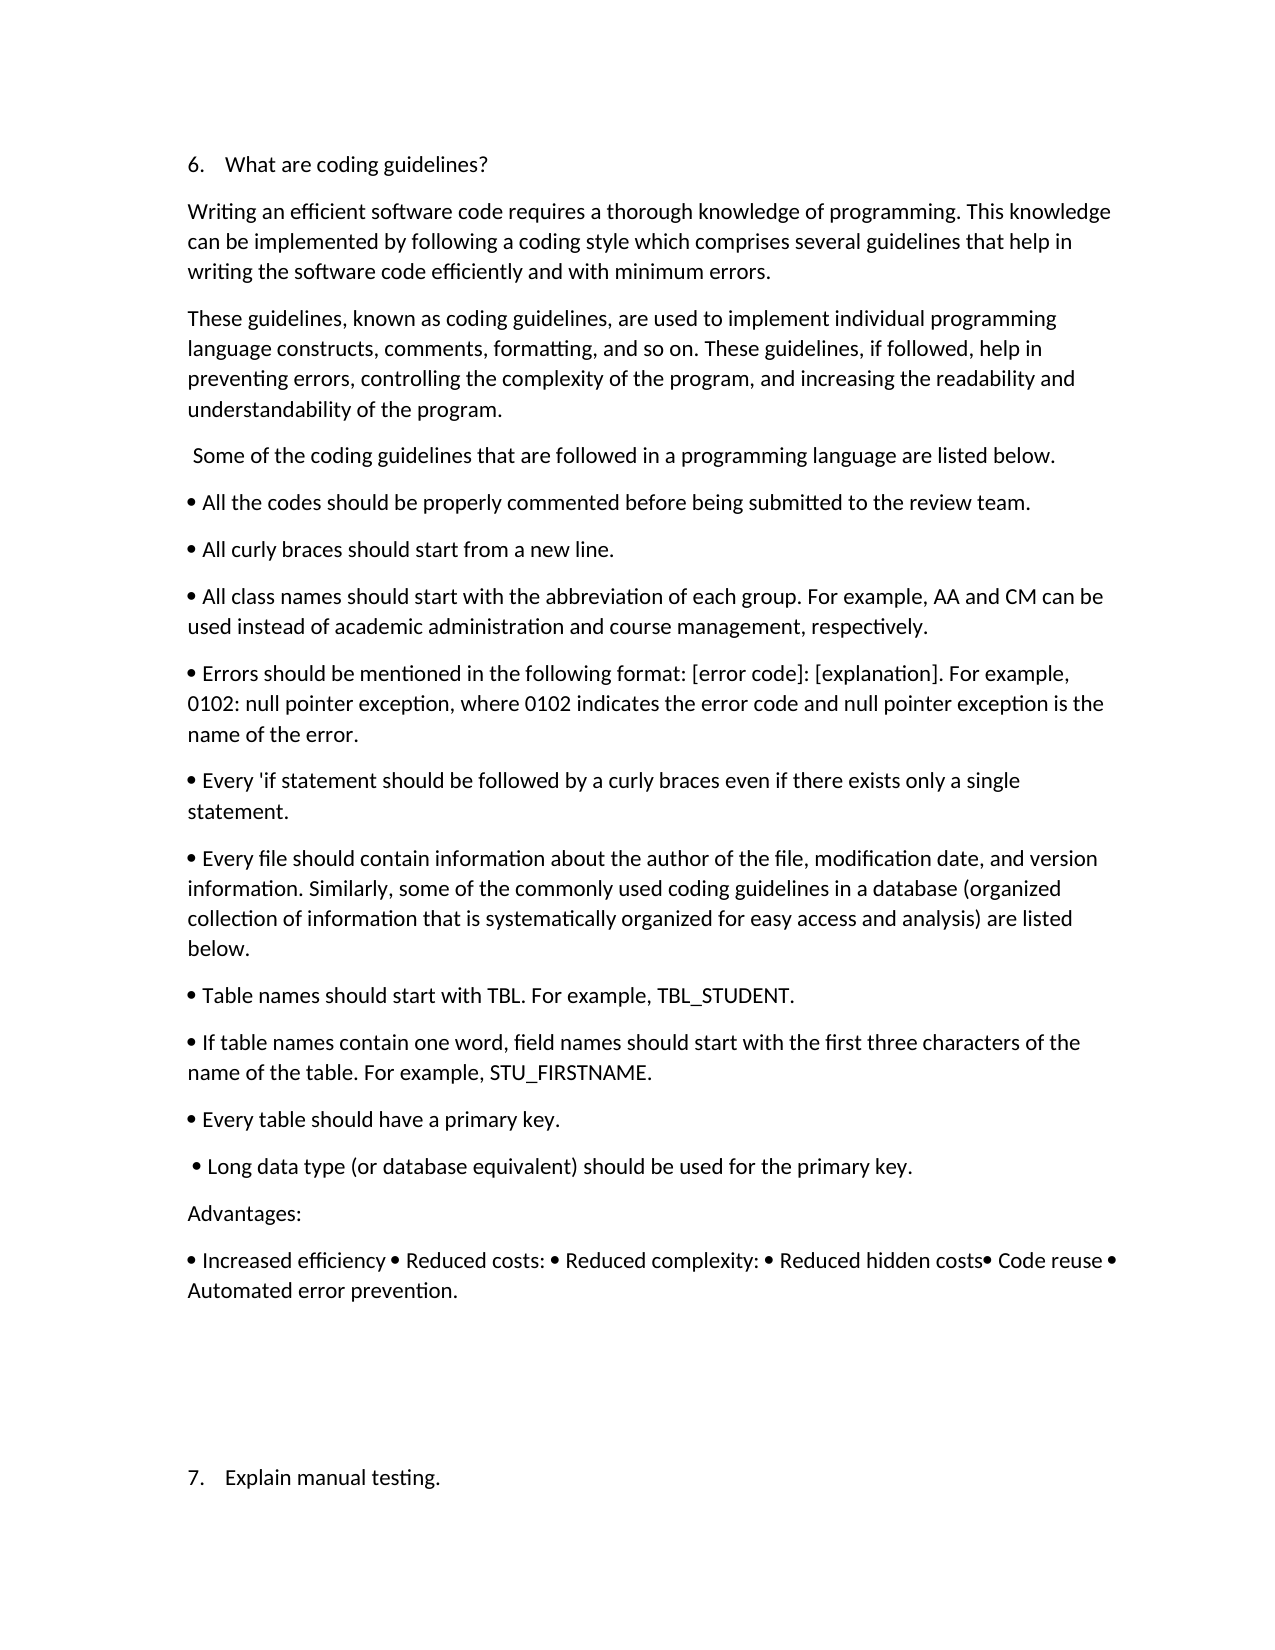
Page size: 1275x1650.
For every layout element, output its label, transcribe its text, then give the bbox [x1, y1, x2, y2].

list What are coding guidelines? [187, 150, 1125, 178]
text Every file should contain information about the author of the file, modification date, and version information. Similarly, some of the commonly used coding guidelines in a database (organized collection of information that is systematically organized for easy access and analysis) are listed below. [187, 844, 1125, 962]
text Every table should have a primary key. [187, 1105, 1125, 1133]
text Errors should be mentioned in the following format: [error code]: [explanation]. For example, 0102: null pointer exception, where 0102 indicates the error code and null pointer exception is the name of the error. [187, 659, 1125, 748]
text Increased efficiency Reduced costs: Reduced complexity: Reduced hidden costs Code reuse Automated error prevention. [187, 1246, 1125, 1304]
text Writing an efficient software code requires a thorough knowledge of programming. This knowledge can be implemented by following a coding style which comprises several guidelines that help in writing the software code efficiently and with minimum errors. [187, 197, 1125, 285]
text Table names should start with TBL. For example, TBL_STUDENT. [187, 981, 1125, 1009]
text If table names contain one word, field names should start with the first three characters of the name of the table. For example, STU_FIRSTNAME. [187, 1028, 1125, 1086]
text Long data type (or database equivalent) should be used for the primary key. [187, 1152, 1125, 1180]
text Advantages: [187, 1199, 1125, 1227]
text All curly braces should start from a new line. [187, 535, 1125, 563]
text All the codes should be properly commented before being submitted to the review team. [187, 488, 1125, 517]
text These guidelines, known as coding guidelines, are used to implement individual programming language constructs, comments, formatting, and so on. These guidelines, if followed, help in preventing errors, controlling the complexity of the program, and increasing the readability and understandability of the program. [187, 304, 1125, 423]
text Some of the coding guidelines that are followed in a programming language are listed below. [187, 442, 1125, 470]
text Every 'if statement should be followed by a curly braces even if there exists only a single statement. [187, 767, 1125, 825]
text All class names should start with the abbreviation of each group. For example, AA and CM can be used instead of academic administration and course management, respectively. [187, 582, 1125, 641]
list Explain manual testing. [187, 1463, 1125, 1492]
